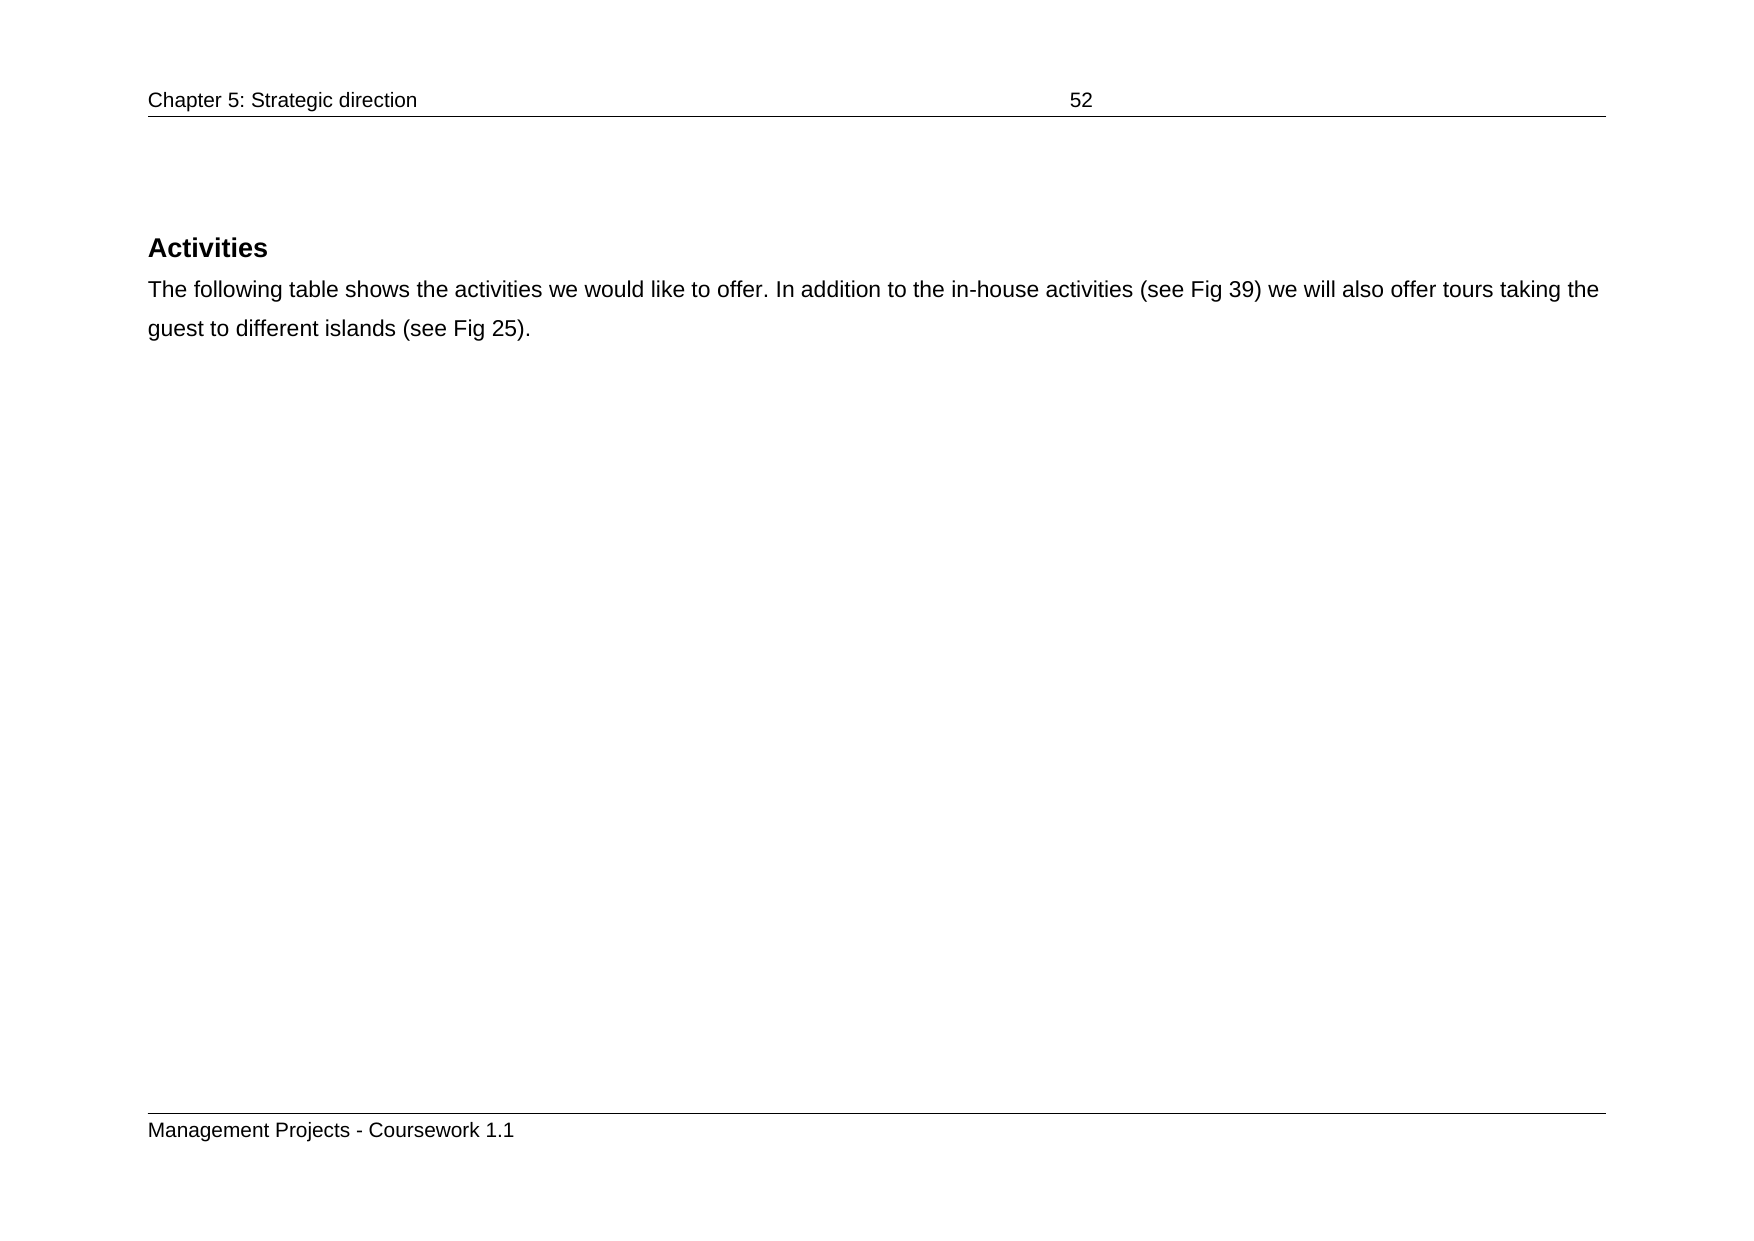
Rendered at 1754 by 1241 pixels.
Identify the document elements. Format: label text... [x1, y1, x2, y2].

list Activities [148, 232, 1606, 263]
text The following table shows the activities we would like to offer. In addition to the in-house activities (see Fig 39) we will also offer tours taking the guest to different islands (see Fig 25). [148, 276, 1606, 341]
